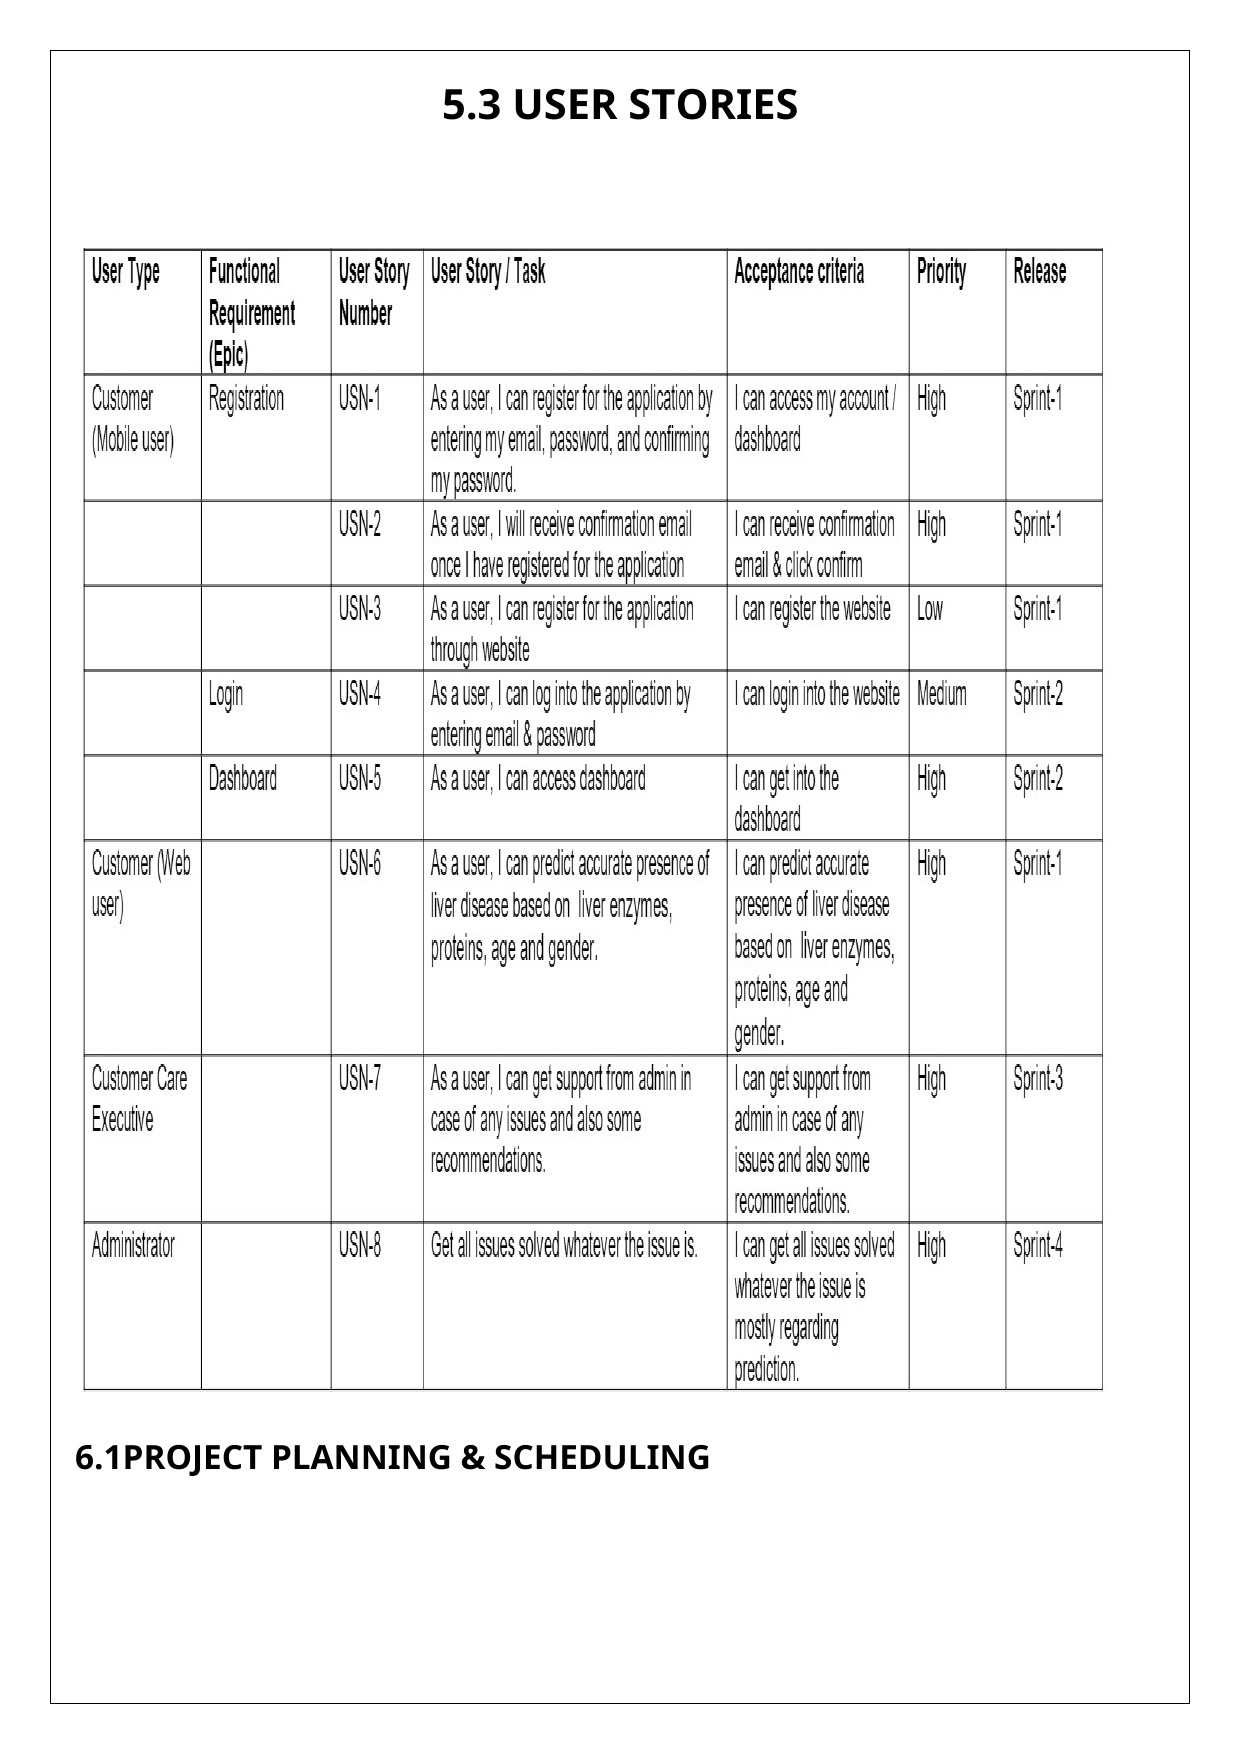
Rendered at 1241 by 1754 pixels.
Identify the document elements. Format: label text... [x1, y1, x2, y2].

text 5.3 USER STORIES [75, 75, 1165, 132]
text 6.1PROJECT PLANNING & SCHEDULING [75, 1433, 1165, 1479]
picture [75, 230, 1107, 1415]
